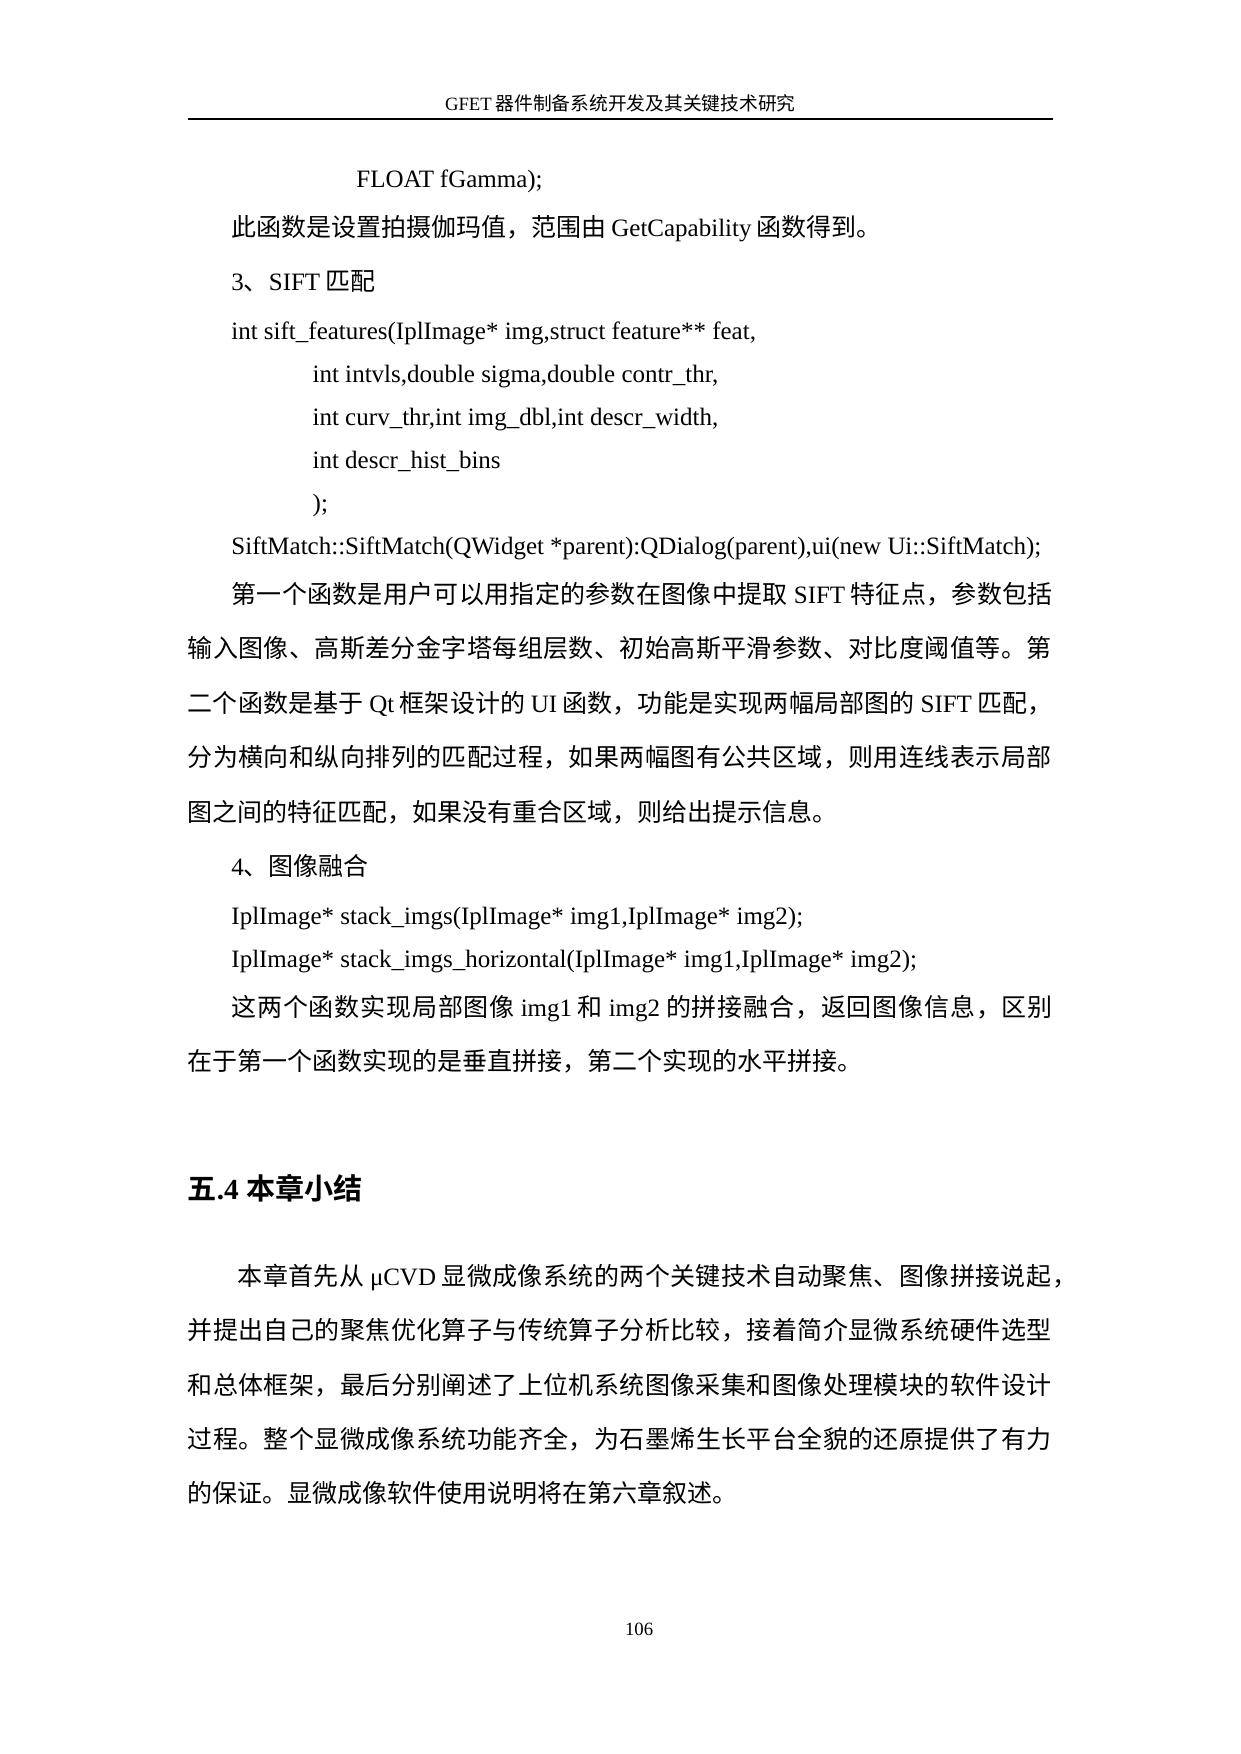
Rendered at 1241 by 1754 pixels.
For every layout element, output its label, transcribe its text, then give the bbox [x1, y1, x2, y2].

list ); [187, 488, 1053, 517]
text 本章首先从μCVD显微成像系统的两个关键技术自动聚焦、图像拼接说起，并提出自己的聚焦优化算子与传统算子分析比较，接着简介显微系统硬件选型和总体框架，最后分别阐述了上位机系统图像采集和图像处理模块的软件设计过程。整个显微成像系统功能齐全，为石墨烯生长平台全貌的还原提供了有力的保证。显微成像软件使用说明将在第六章叙述。 [187, 1256, 1053, 1510]
list SIFT匹配 [187, 261, 1053, 298]
list FLOAT fGamma); [187, 164, 1053, 193]
list 此函数是设置拍摄伽玛值，范围由GetCapability函数得到。 [187, 207, 1053, 243]
list int intvls,double sigma,double contr_thr, [187, 359, 1053, 388]
list 图像融合 [187, 846, 1053, 883]
list int descr_hist_bins [187, 445, 1053, 474]
list IplImage* stack_imgs(IplImage* img1,IplImage* img2); [187, 901, 1053, 929]
list int sift_features(IplImage* img,struct feature** feat, [187, 316, 1053, 344]
subtitle 本章小结 [187, 1166, 1053, 1208]
list 第一个函数是用户可以用指定的参数在图像中提取SIFT特征点，参数包括输入图像、高斯差分金字塔每组层数、初始高斯平滑参数、对比度阈值等。第二个函数是基于Qt框架设计的UI函数，功能是实现两幅局部图的SIFT匹配，分为横向和纵向排列的匹配过程，如果两幅图有公共区域，则用连线表示局部图之间的特征匹配，如果没有重合区域，则给出提示信息。 [187, 574, 1053, 828]
list 这两个函数实现局部图像img1和img2的拼接融合，返回图像信息，区别在于第一个函数实现的是垂直拼接，第二个实现的水平拼接。 [187, 987, 1053, 1078]
list int curv_thr,int img_dbl,int descr_width, [187, 402, 1053, 431]
list SiftMatch::SiftMatch(QWidget *parent):QDialog(parent),ui(new Ui::SiftMatch); [187, 531, 1053, 560]
list IplImage* stack_imgs_horizontal(IplImage* img1,IplImage* img2); [187, 944, 1053, 973]
